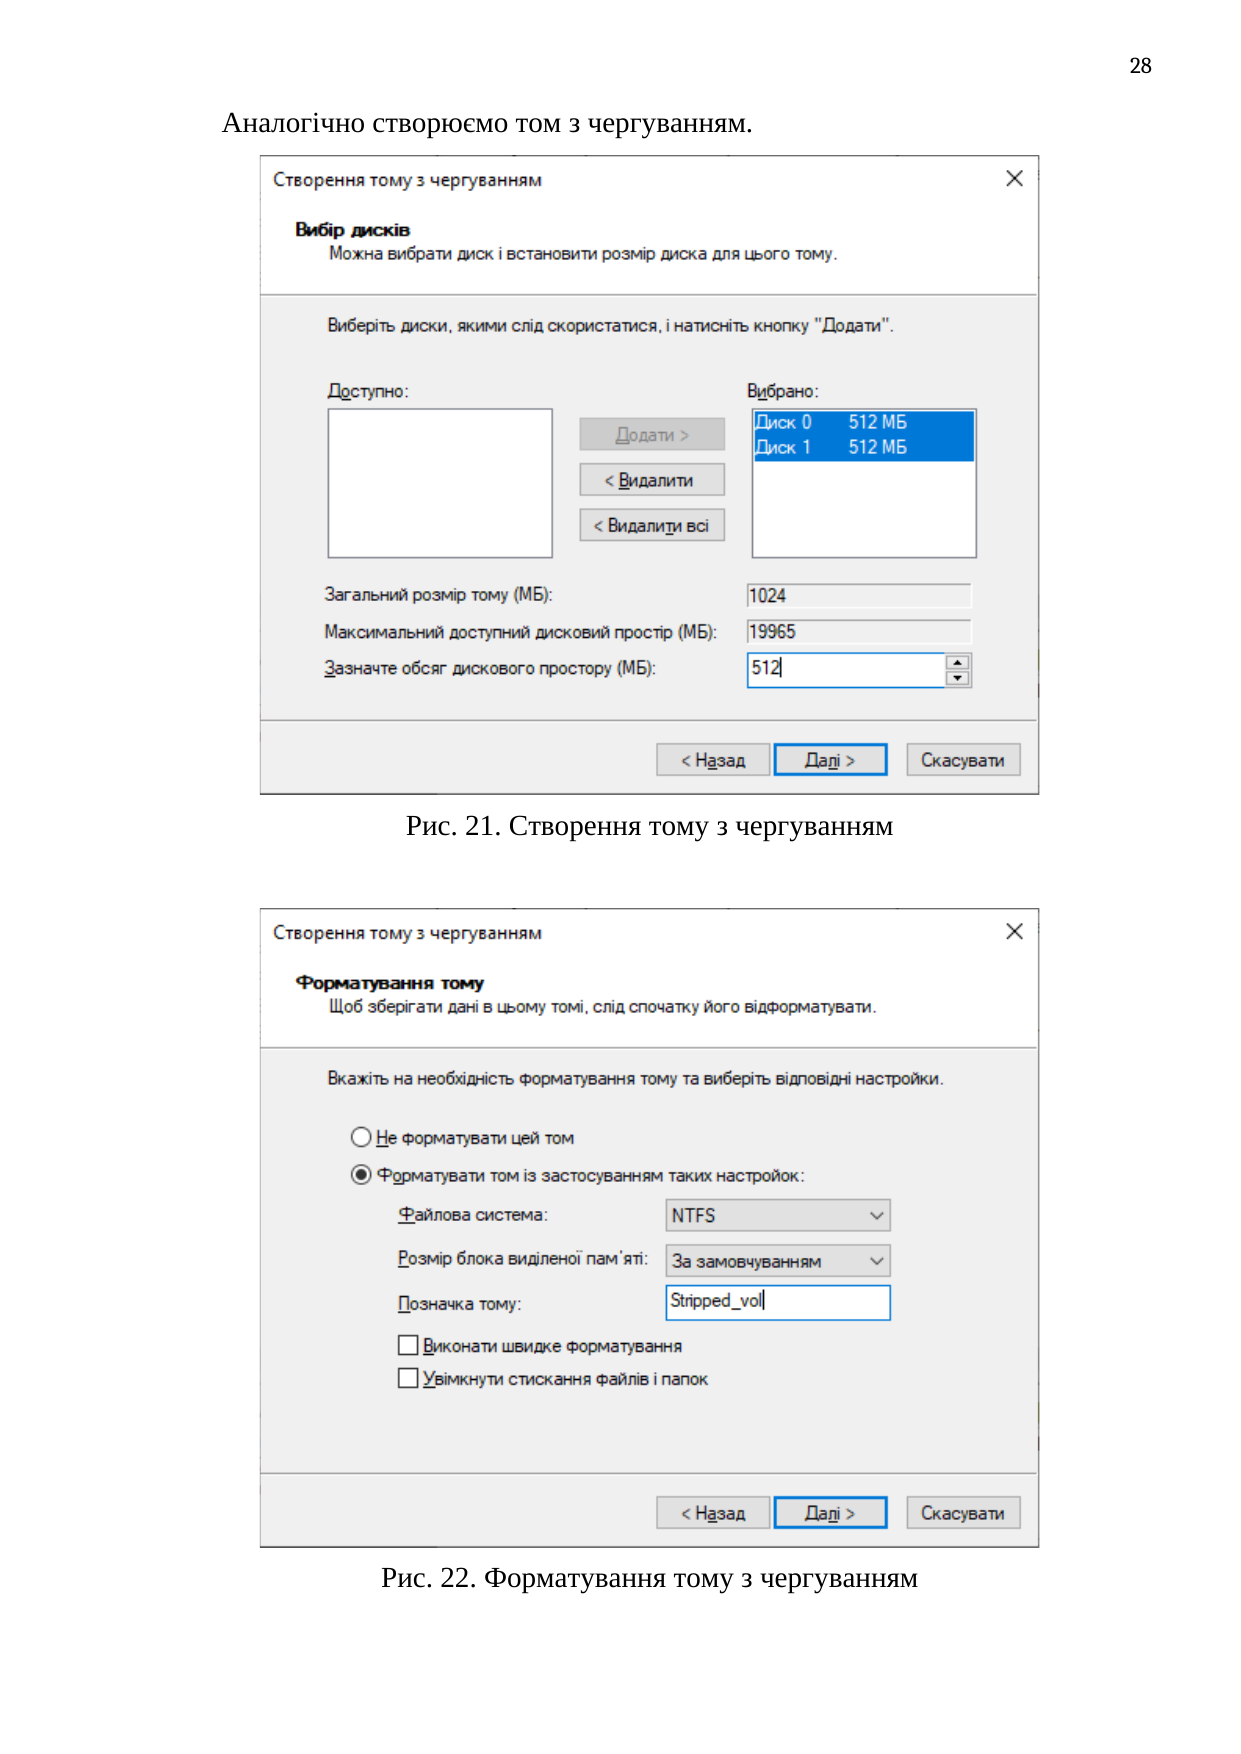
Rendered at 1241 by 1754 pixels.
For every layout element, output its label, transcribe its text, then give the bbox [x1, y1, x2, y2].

text Рис. 21. Створення тому з чергуванням [148, 808, 1152, 841]
text Аналогічно створюємо том з чергуванням. [148, 105, 1152, 139]
text Рис. 22. Форматування тому з чергуванням [148, 1561, 1152, 1594]
picture [259, 908, 1040, 1548]
picture [259, 155, 1040, 795]
